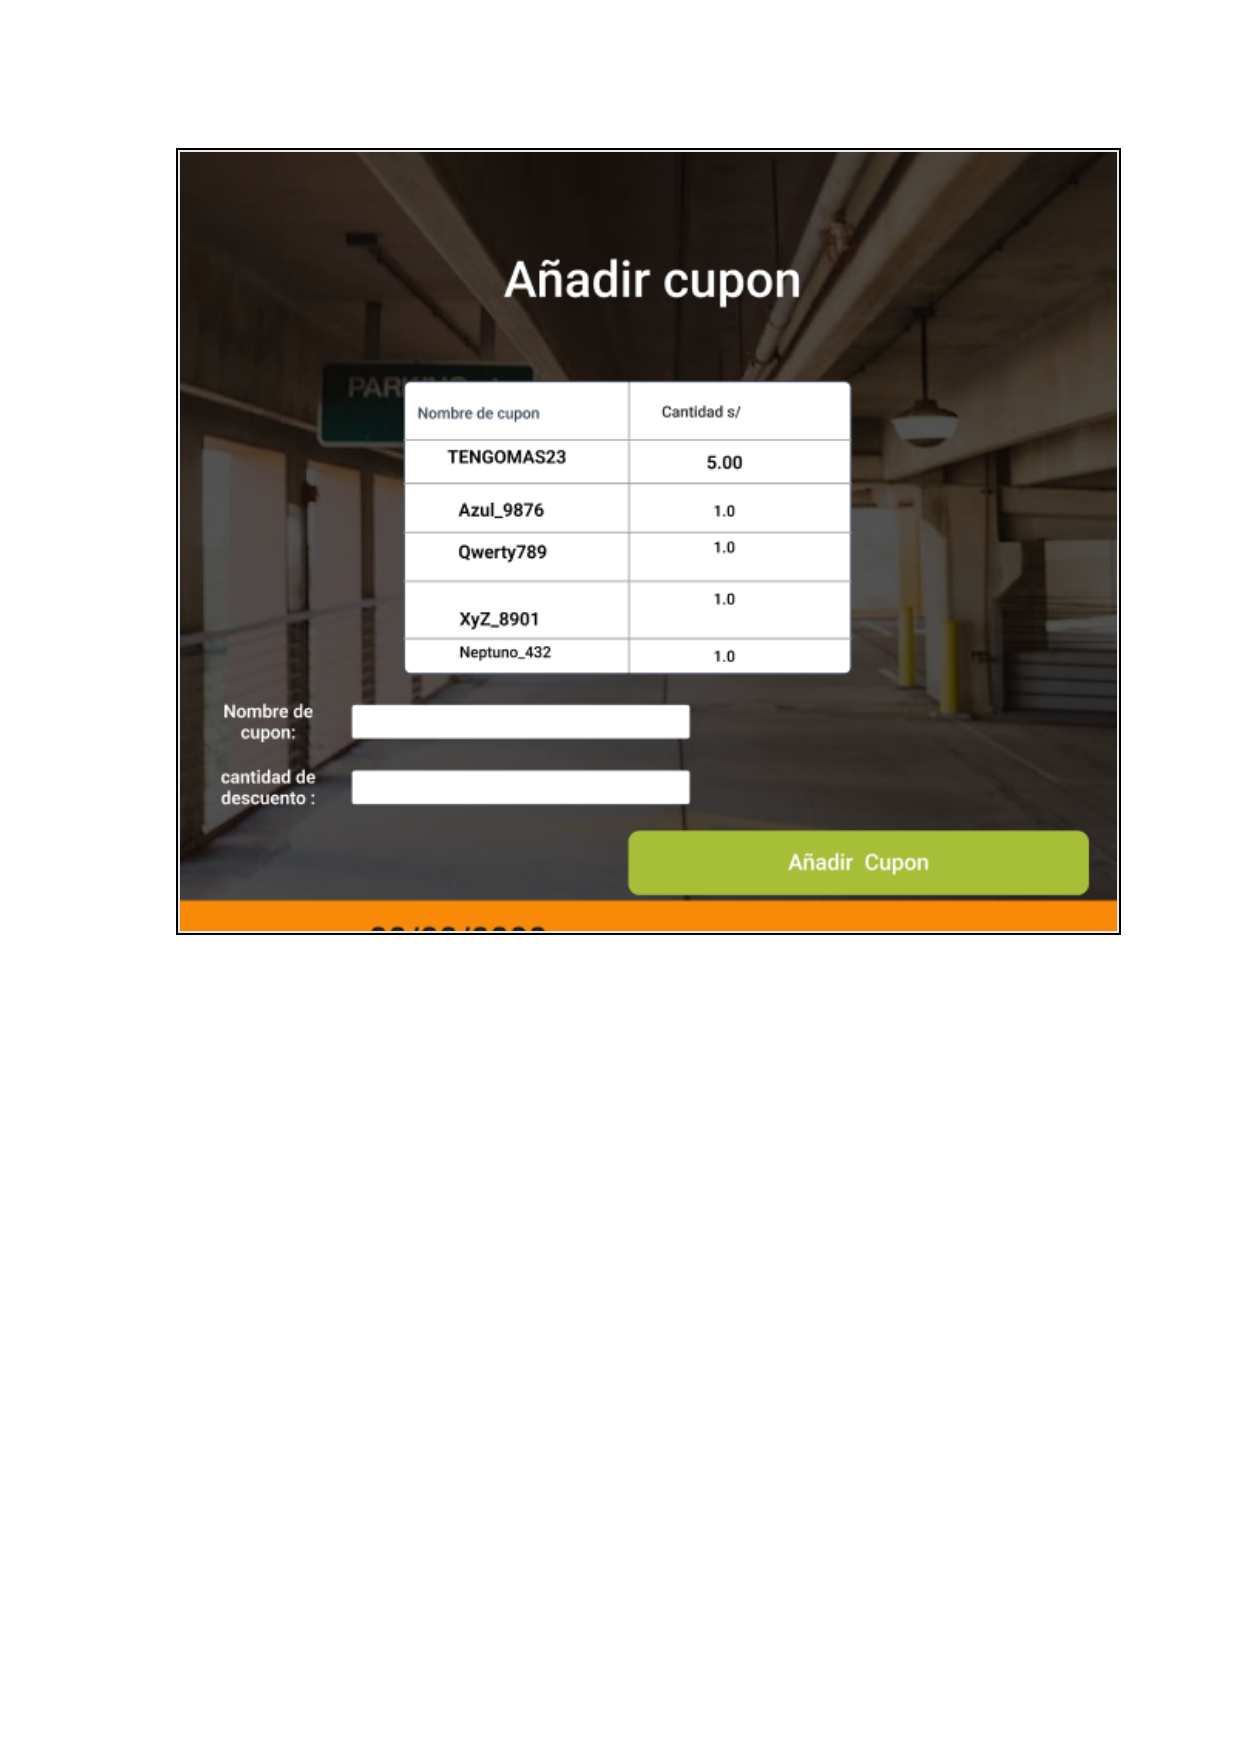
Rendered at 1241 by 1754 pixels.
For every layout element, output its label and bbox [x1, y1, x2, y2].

picture [180, 152, 1117, 931]
